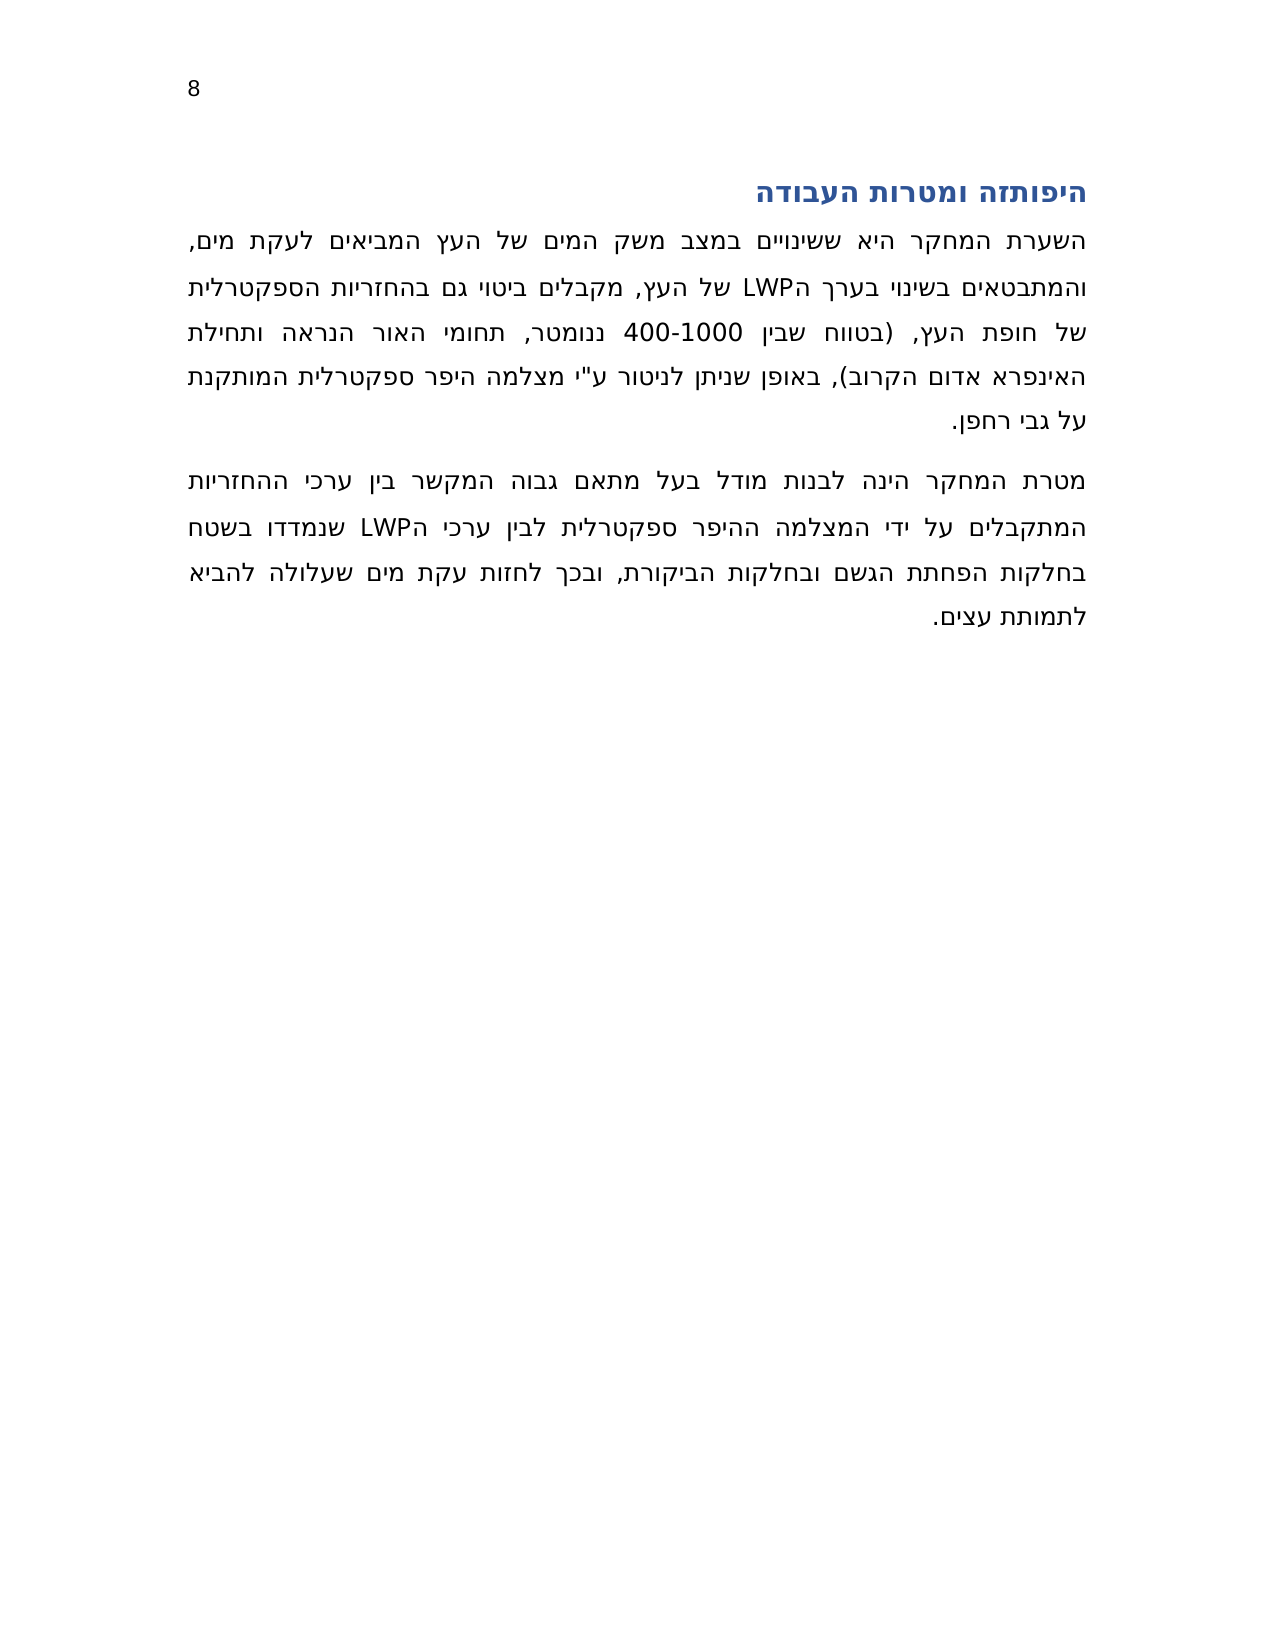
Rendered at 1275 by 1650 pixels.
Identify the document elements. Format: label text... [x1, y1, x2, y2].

text מטרת המחקר הינה לבנות מודל בעל מתאם גבוה המקשר בין ערכי ההחזריות המתקבלים על ידי המצלמה ההיפר ספקטרלית לבין ערכי הLWP שנמדדו בשטח בחלקות הפחתת הגשם ובחלקות הביקורת, ובכך לחזות עקת מים שעלולה להביא לתמותת עצים. [187, 466, 1087, 632]
subtitle היפותזה ומטרות העבודה [187, 175, 1087, 209]
text השערת המחקר היא ששינויים במצב משק המים של העץ המביאים לעקת מים, והמתבטאים בשינוי בערך הLWP של העץ, מקבלים ביטוי גם בהחזריות הספקטרלית של חופת העץ, (בטווח שבין 400-1000 ננומטר, תחומי האור הנראה ותחילת האינפרא אדום הקרוב), באופן שניתן לניטור ע"י מצלמה היפר ספקטרלית המותקנת על גבי רחפן. [187, 226, 1087, 435]
